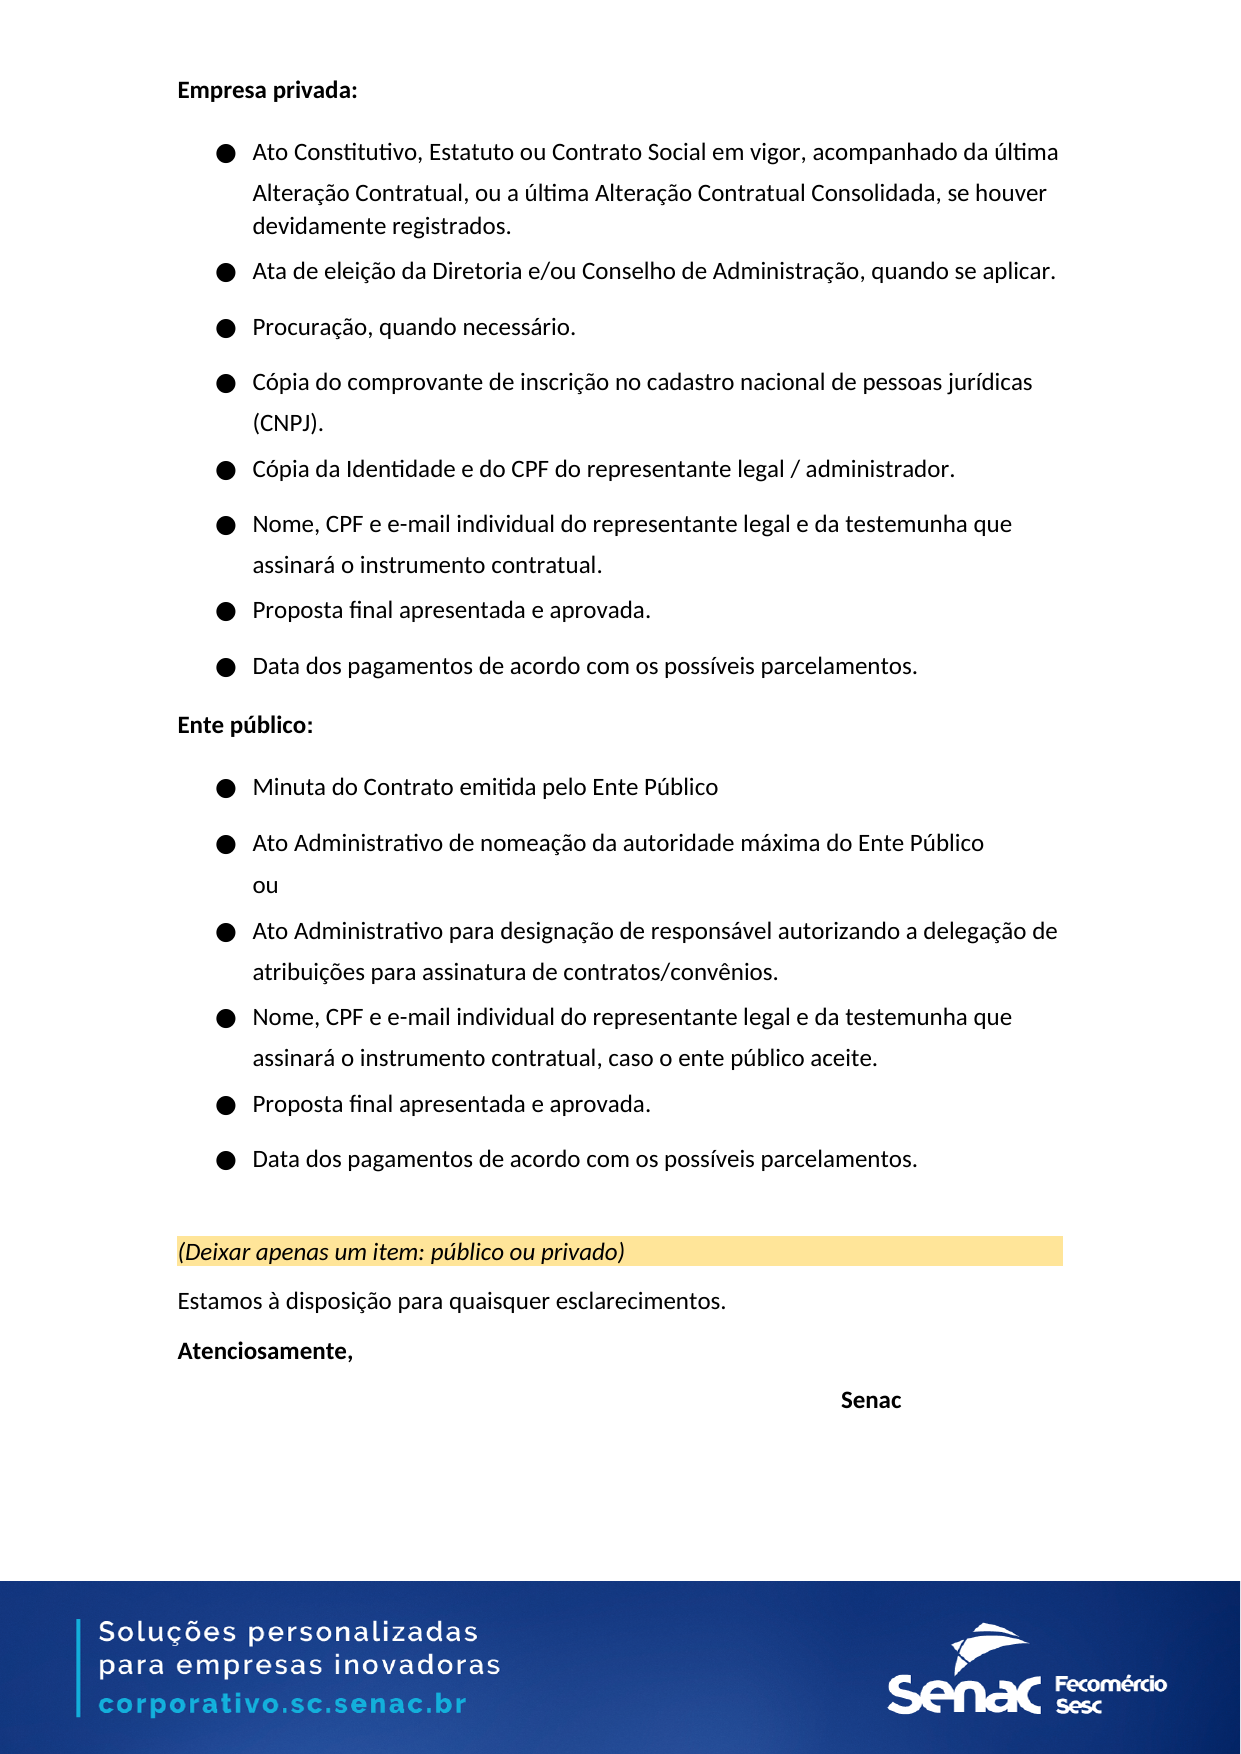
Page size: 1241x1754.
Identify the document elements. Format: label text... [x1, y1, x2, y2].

list Nome, CPF e e-mail individual do representante legal e da testemunha que assinará o instrumento contratual. [215, 495, 1063, 579]
list Data dos pagamentos de acordo com os possíveis parcelamentos. [215, 637, 1063, 688]
text Atenciosamente, [177, 1335, 1063, 1365]
list Nome, CPF e e-mail individual do representante legal e da testemunha que assinará o instrumento contratual, caso o ente público aceite. [215, 989, 1063, 1073]
list Cópia do comprovante de inscrição no cadastro nacional de pessoas jurídicas (CNPJ). [215, 353, 1063, 438]
text Estamos à disposição para quaisquer esclarecimentos. [177, 1285, 1063, 1316]
list Procuração, quando necessário. [215, 298, 1063, 349]
text Empresa privada: [177, 74, 1063, 104]
picture [0, 1581, 1241, 1754]
list Ata de eleição da Diretoria e/ou Conselho de Administração, quando se aplicar. [215, 243, 1063, 294]
list Data dos pagamentos de acordo com os possíveis parcelamentos. [215, 1131, 1063, 1182]
text Ente público: [177, 709, 1063, 740]
list Cópia da Identidade e do CPF do representante legal / administrador. [215, 440, 1063, 491]
list Ato Constitutivo, Estatuto ou Contrato Social em vigor, acompanhado da última Alteração Contratual, ou a última Alteração Contratual Consolidada, se houver devidamente registrados. [215, 123, 1063, 240]
list Proposta final apresentada e aprovada. [215, 1075, 1063, 1127]
text Senac [767, 1384, 1063, 1415]
list Minuta do Contrato emitida pelo Ente Público [215, 759, 1063, 810]
text (Deixar apenas um item: público ou privado) [177, 1236, 1063, 1266]
list Ato Administrativo para designação de responsável autorizando a delegação de atribuições para assinatura de contratos/convênios. [215, 902, 1063, 986]
list Ato Administrativo de nomeação da autoridade máxima do Ente Público [215, 814, 1063, 865]
text ou [252, 869, 1063, 900]
list Proposta final apresentada e aprovada. [215, 582, 1063, 633]
